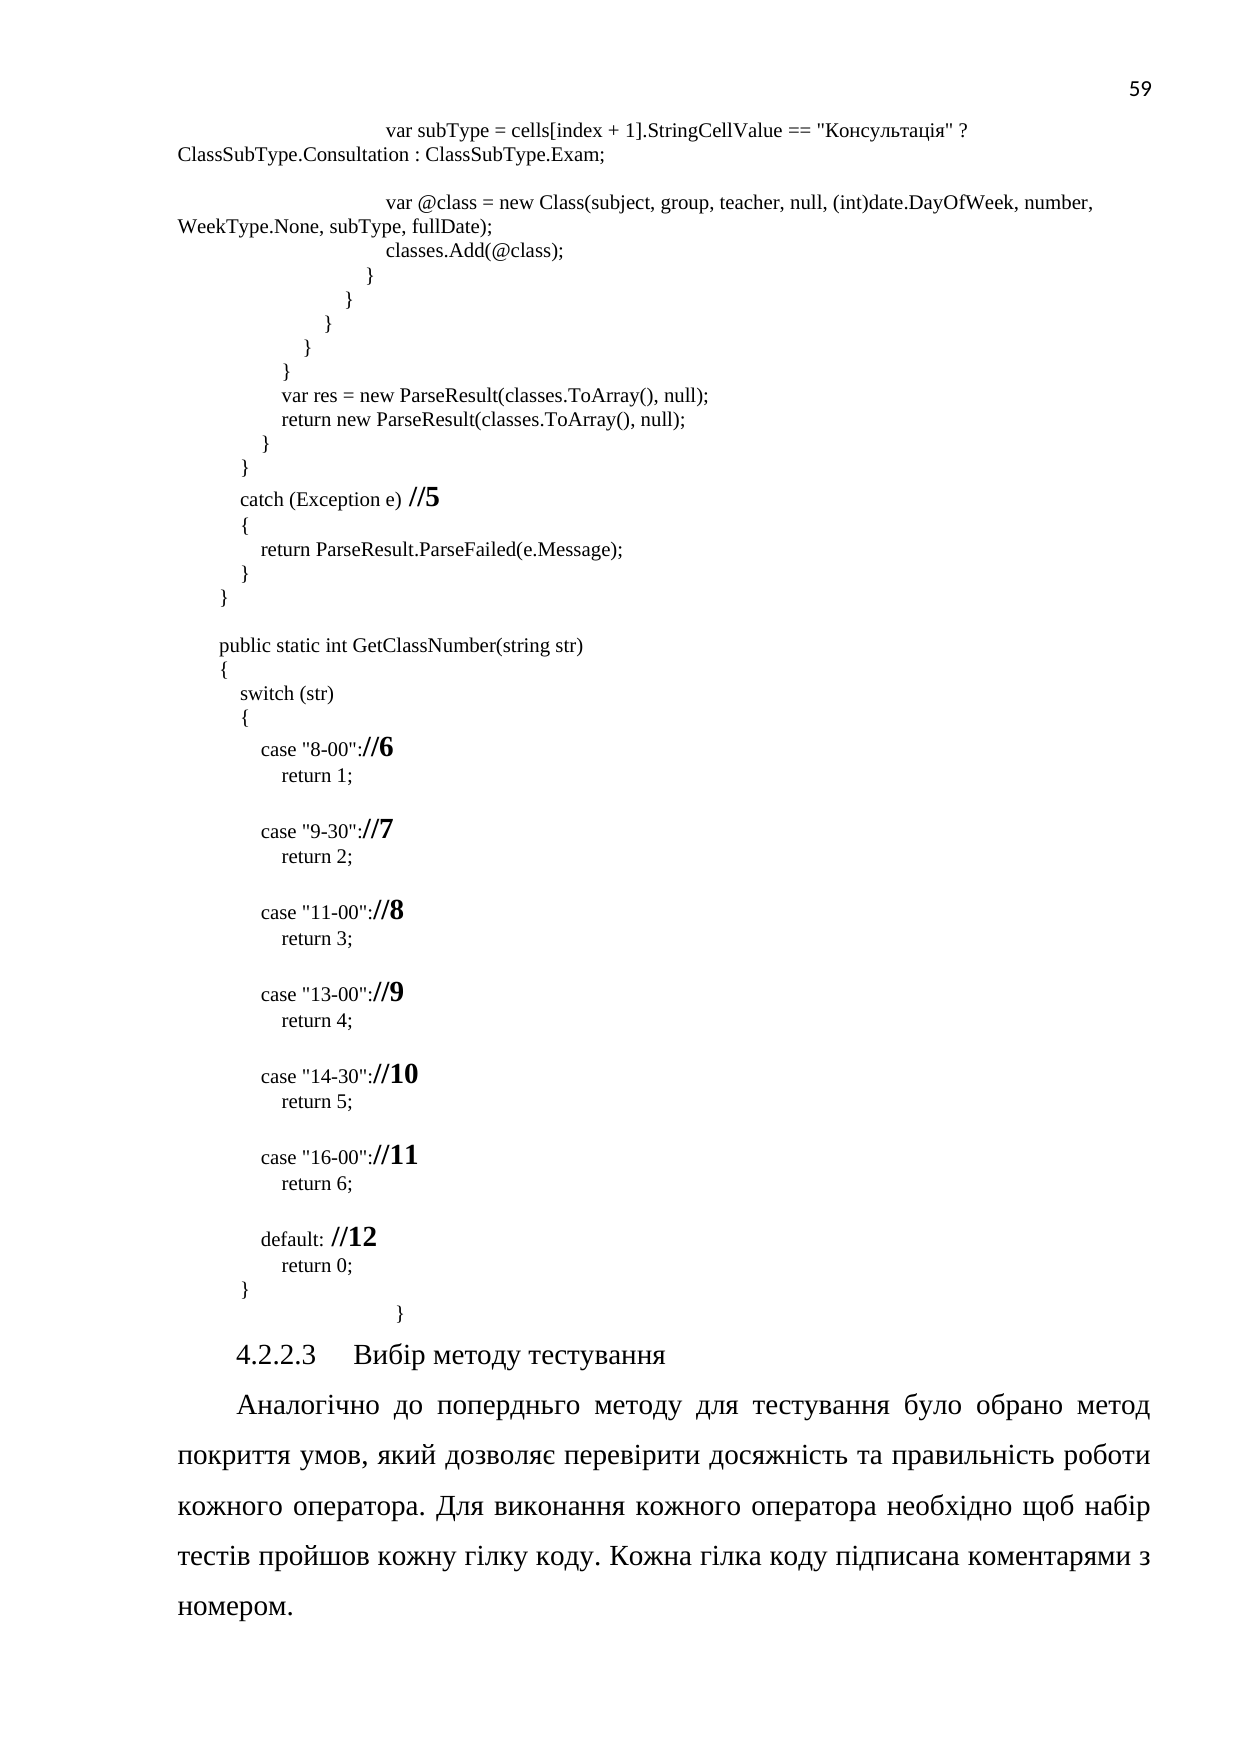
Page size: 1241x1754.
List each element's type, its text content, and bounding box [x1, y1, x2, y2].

text var @class = new Class(subject, group, teacher, null, (int)date.DayOfWeek, number, WeekType.None, subType, fullDate); [177, 190, 1152, 238]
text catch (Exception e) //5 [177, 479, 1152, 513]
text default: //12 [177, 1219, 1152, 1253]
text case "16-00"://11 [177, 1137, 1152, 1171]
text return 5; [177, 1089, 1152, 1113]
list Аналогічно до попердньго методу для тестування було обрано метод покриття умов, який дозволяє перевірити досяжність та правильність роботи кожного оператора. Для виконання кожного оператора необхідно щоб набір тестів пройшов кожну гілку коду. Кожна гілка коду підписана коментарями з номером. [177, 1387, 1152, 1622]
text case "8-00"://6 [177, 729, 1152, 763]
text case "11-00"://8 [177, 892, 1152, 926]
text return 6; [177, 1171, 1152, 1195]
text classes.Add(@class); [177, 238, 1152, 262]
text return 1; [177, 763, 1152, 787]
text { [177, 705, 1152, 729]
text return ParseResult.ParseFailed(e.Message); [177, 537, 1152, 561]
text public static int GetClassNumber(string str) [177, 633, 1152, 657]
text case "13-00"://9 [177, 974, 1152, 1008]
text } [177, 359, 1152, 383]
text } [177, 262, 1152, 287]
text var subType = cells[index + 1].StringCellValue == "Консультація" ? ClassSubType.Consultation : ClassSubType.Exam; [177, 118, 1152, 166]
text { [177, 657, 1152, 681]
list Вибір методу тестування [316, 1337, 1152, 1370]
list } [353, 1301, 1152, 1325]
text switch (str) [177, 681, 1152, 705]
text } [177, 1277, 1152, 1301]
text } [177, 561, 1152, 585]
text } [177, 311, 1152, 335]
text } [177, 287, 1152, 311]
text { [177, 513, 1152, 537]
text } [177, 431, 1152, 455]
text } [177, 455, 1152, 479]
text } [177, 335, 1152, 359]
text return new ParseResult(classes.ToArray(), null); [177, 407, 1152, 431]
text return 2; [177, 844, 1152, 868]
text return 3; [177, 926, 1152, 950]
text var res = new ParseResult(classes.ToArray(), null); [177, 383, 1152, 407]
text case "9-30"://7 [177, 811, 1152, 844]
text return 0; [177, 1253, 1152, 1277]
text case "14-30"://10 [177, 1056, 1152, 1089]
text } [177, 585, 1152, 609]
text return 4; [177, 1008, 1152, 1032]
